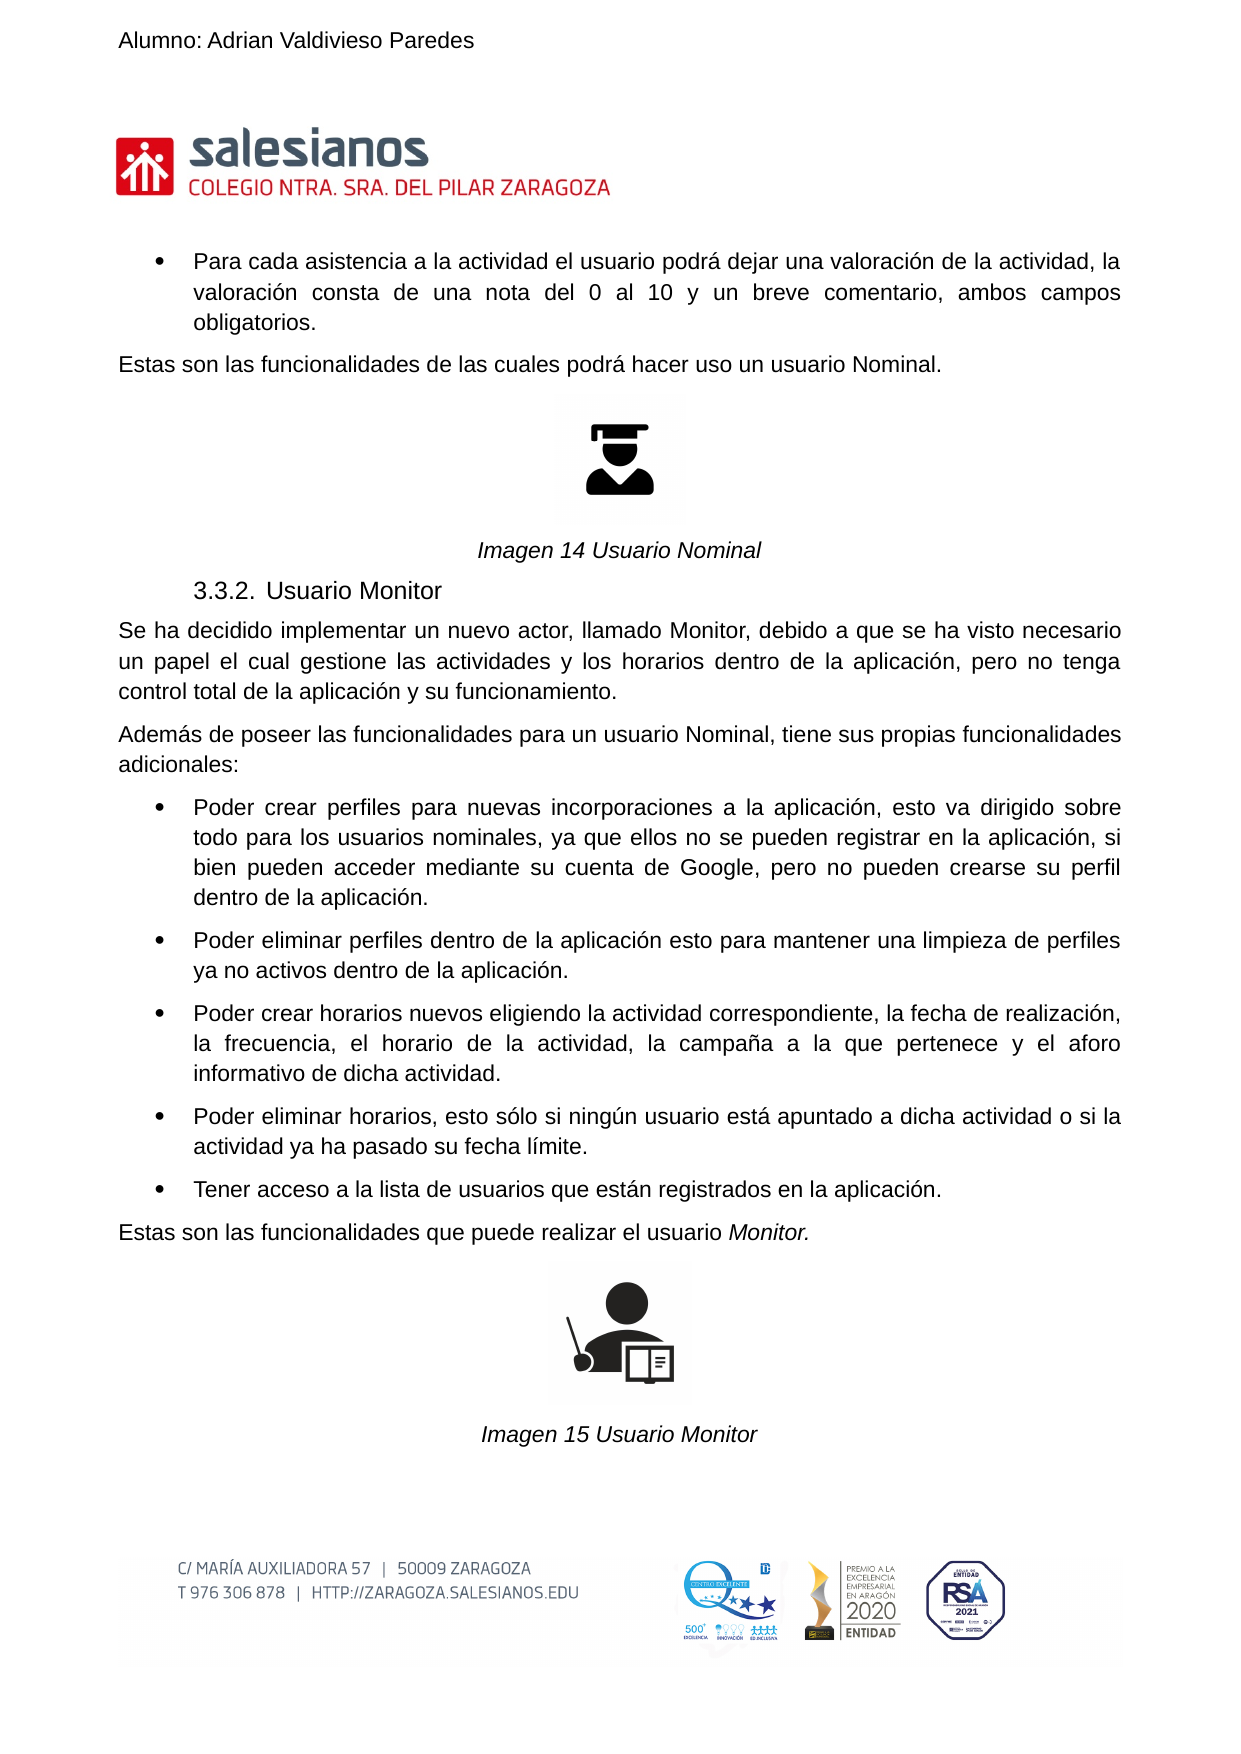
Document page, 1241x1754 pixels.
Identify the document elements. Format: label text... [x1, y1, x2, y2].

picture [554, 394, 686, 525]
list Poder eliminar perfiles dentro de la aplicación esto para mantener una limpieza de perfiles ya no activos dentro de la aplicación. [156, 927, 1122, 983]
list Poder crear horarios nuevos eligiendo la actividad correspondiente, la fecha de realización, la frecuencia, el horario de la actividad, la campaña a la que pertenece y el aforo informativo de dicha actividad. [156, 1000, 1122, 1086]
text Además de poseer las funcionalidades para un usuario Nominal, tiene sus propias funcionalidades adicionales: [118, 721, 1122, 777]
list Poder eliminar horarios, esto sólo si ningún usuario está apuntado a dicha actividad o si la actividad ya ha pasado su fecha límite. [156, 1103, 1122, 1159]
picture [118, 1557, 1123, 1667]
list Para cada asistencia a la actividad el usuario podrá dejar una valoración de la actividad, la valoración consta de una nota del 0 al 10 y un breve comentario, ambos campos obligatorios. [156, 248, 1122, 335]
picture [548, 1261, 692, 1405]
text Imagen 15 Usuario Monitor [118, 1421, 1122, 1447]
list Tener acceso a la lista de usuarios que están registrados en la aplicación. [156, 1176, 1122, 1202]
text Estas son las funcionalidades de las cuales podrá hacer uso un usuario Nominal. [118, 351, 1122, 378]
list Poder crear perfiles para nuevas incorporaciones a la aplicación, esto va dirigido sobre todo para los usuarios nominales, ya que ellos no se pueden registrar en la aplicación, si bien pueden acceder mediante su cuenta de Google, pero no pueden crearse su perfil dentro de la aplicación. [156, 793, 1122, 910]
picture [100, 115, 629, 217]
text Se ha decidido implementar un nuevo actor, llamado Monitor, debido a que se ha visto necesario un papel el cual gestione las actividades y los horarios dentro de la aplicación, pero no tenga control total de la aplicación y su funcionamiento. [118, 617, 1122, 704]
text Imagen 14 Usuario Nominal [118, 537, 1122, 564]
text Estas son las funcionalidades que puede realizar el usuario Monitor. [118, 1218, 1122, 1245]
text Usuario Monitor [193, 576, 1122, 605]
